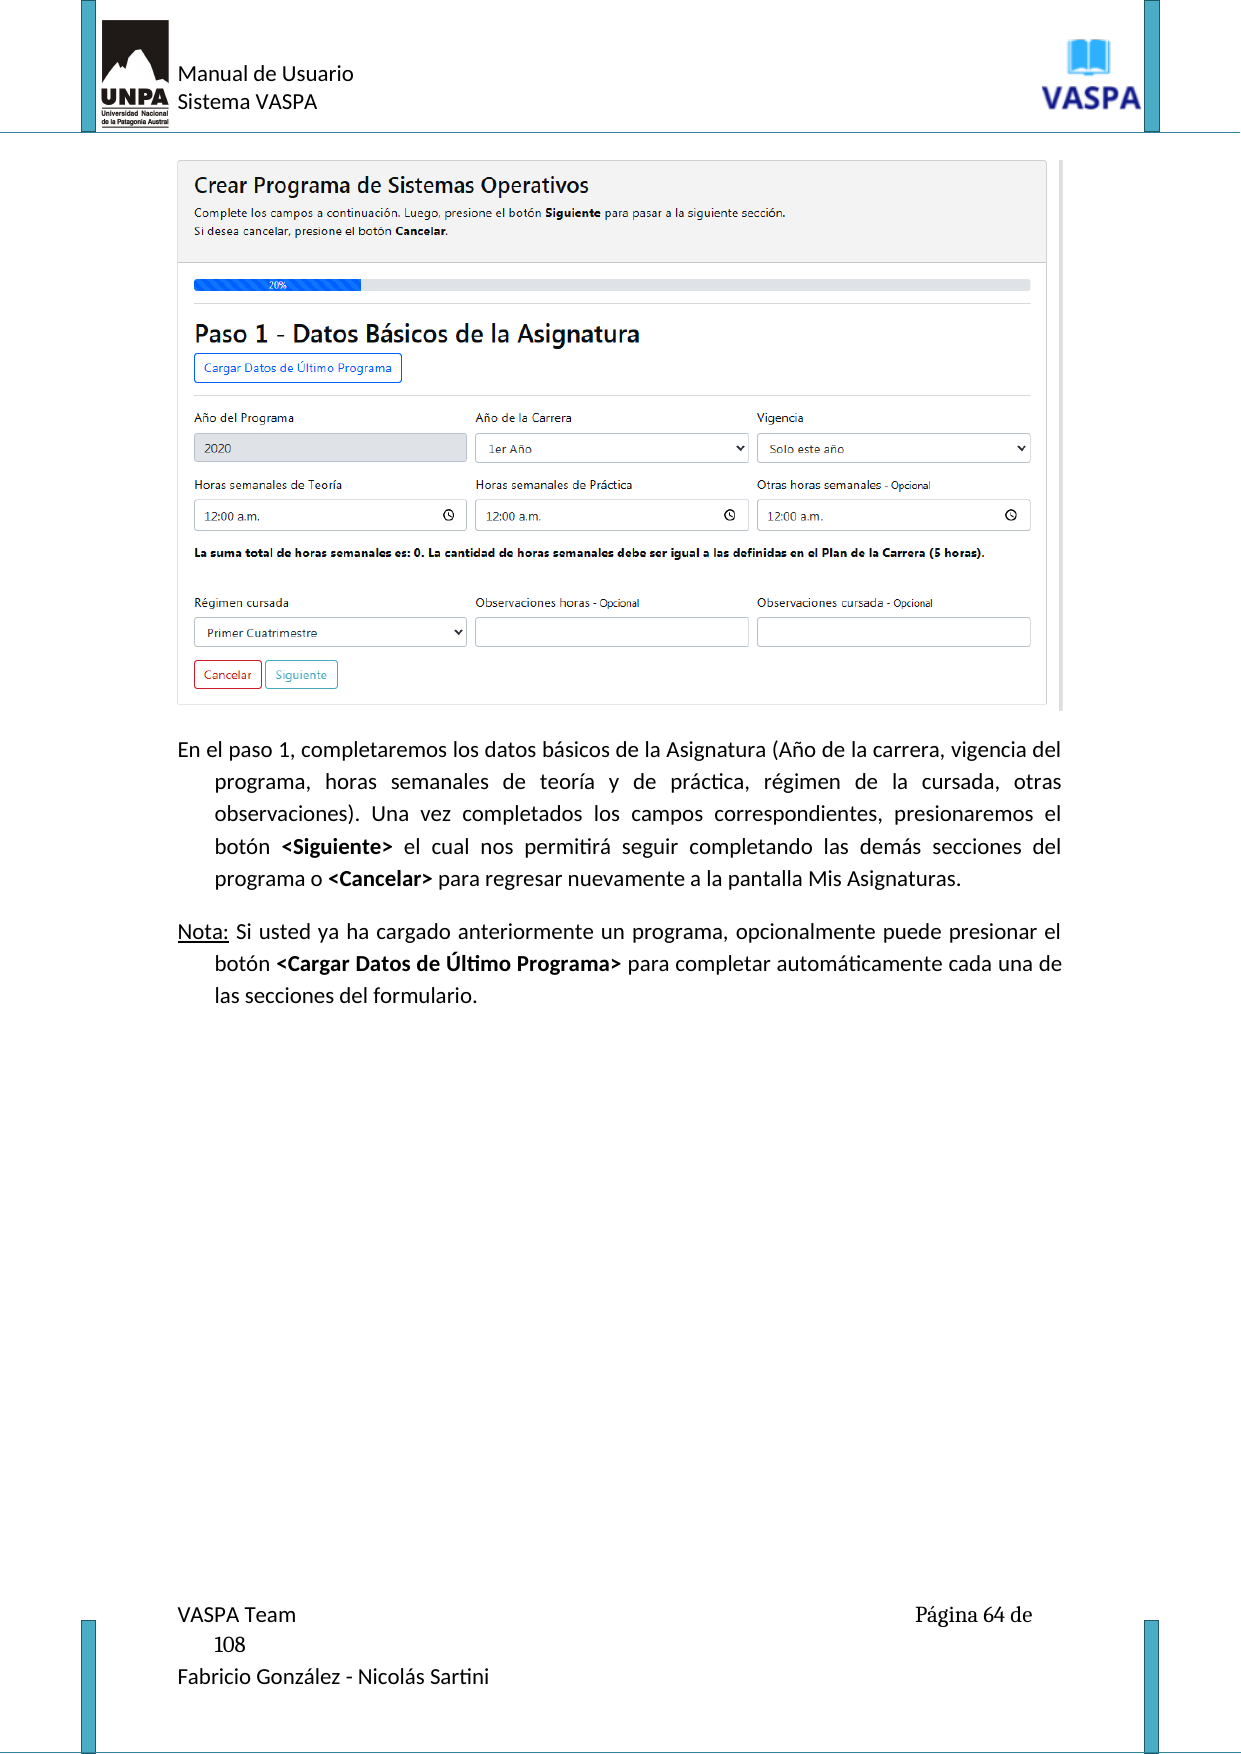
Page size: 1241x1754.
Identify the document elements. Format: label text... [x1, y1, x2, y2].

text Nota: Si usted ya ha cargado anteriormente un programa, opcionalmente puede presionar el botón <Cargar Datos de Último Programa> para completar automáticamente cada una de las secciones del formulario. [177, 917, 1063, 1009]
picture [100, 18, 170, 129]
picture [1036, 19, 1146, 129]
text En el paso 1, completaremos los datos básicos de la Asignatura (Año de la carrera, vigencia del programa, horas semanales de teoría y de práctica, régimen de la cursada, otras observaciones). Una vez completados los campos correspondientes, presionaremos el botón <Siguiente> el cual nos permitirá seguir completando las demás secciones del programa o <Cancelar> para regresar nuevamente a la pantalla Mis Asignaturas. [177, 735, 1063, 892]
picture [177, 160, 1063, 711]
